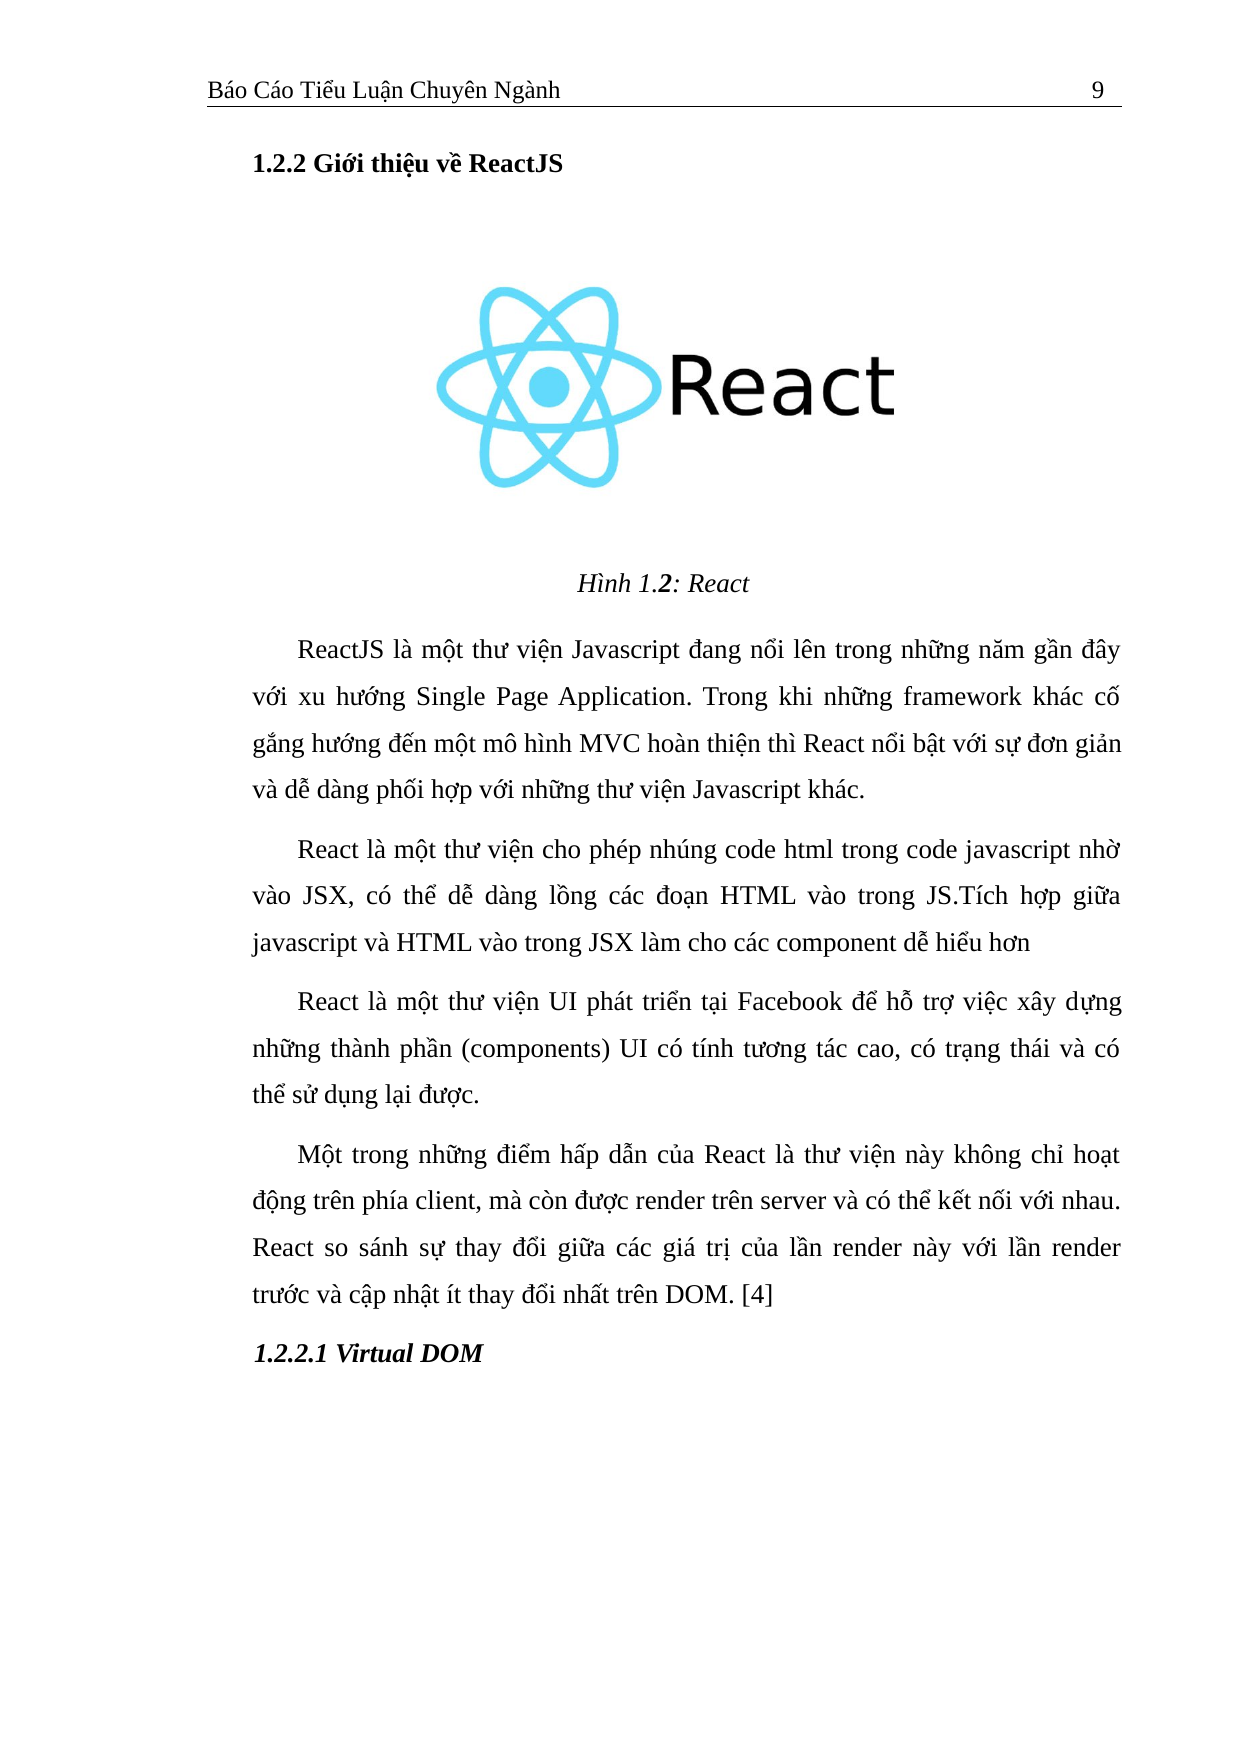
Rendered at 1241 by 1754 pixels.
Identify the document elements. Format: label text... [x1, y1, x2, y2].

picture [343, 206, 986, 568]
text Hình 1.2: React [207, 568, 1122, 599]
text Một trong những điểm hấp dẫn của React là thư viện này không chỉ hoạt động trên phía client, mà còn được render trên server và có thể kết nối với nhau. React so sánh sự thay đổi giữa các giá trị của lần render này với lần render trước và cập nhật ít thay đổi nhất trên DOM. [4] [252, 1138, 1122, 1309]
text ReactJS là một thư viện Javascript đang nổi lên trong những năm gần đây với xu hướng Single Page Application. Trong khi những framework khác cố gắng hướng đến một mô hình MVC hoàn thiện thì React nổi bật với sự đơn giản và dễ dàng phối hợp với những thư viện Javascript khác. [252, 634, 1122, 805]
text React là một thư viện UI phát triển tại Facebook để hỗ trợ việc xây dựng những thành phần (components) UI có tính tương tác cao, có trạng thái và có thể sử dụng lại được. [252, 985, 1122, 1110]
text React là một thư viện cho phép nhúng code html trong code javascript nhờ vào JSX, có thể dễ dàng lồng các đoạn HTML vào trong JS.Tích hợp giữa javascript và HTML vào trong JSX làm cho các component dễ hiểu hơn [252, 833, 1122, 957]
subtitle 1.2.2 Giới thiệu về ReactJS [207, 147, 1122, 178]
subtitle 1.2.2.1 Virtual DOM [207, 1337, 1122, 1368]
